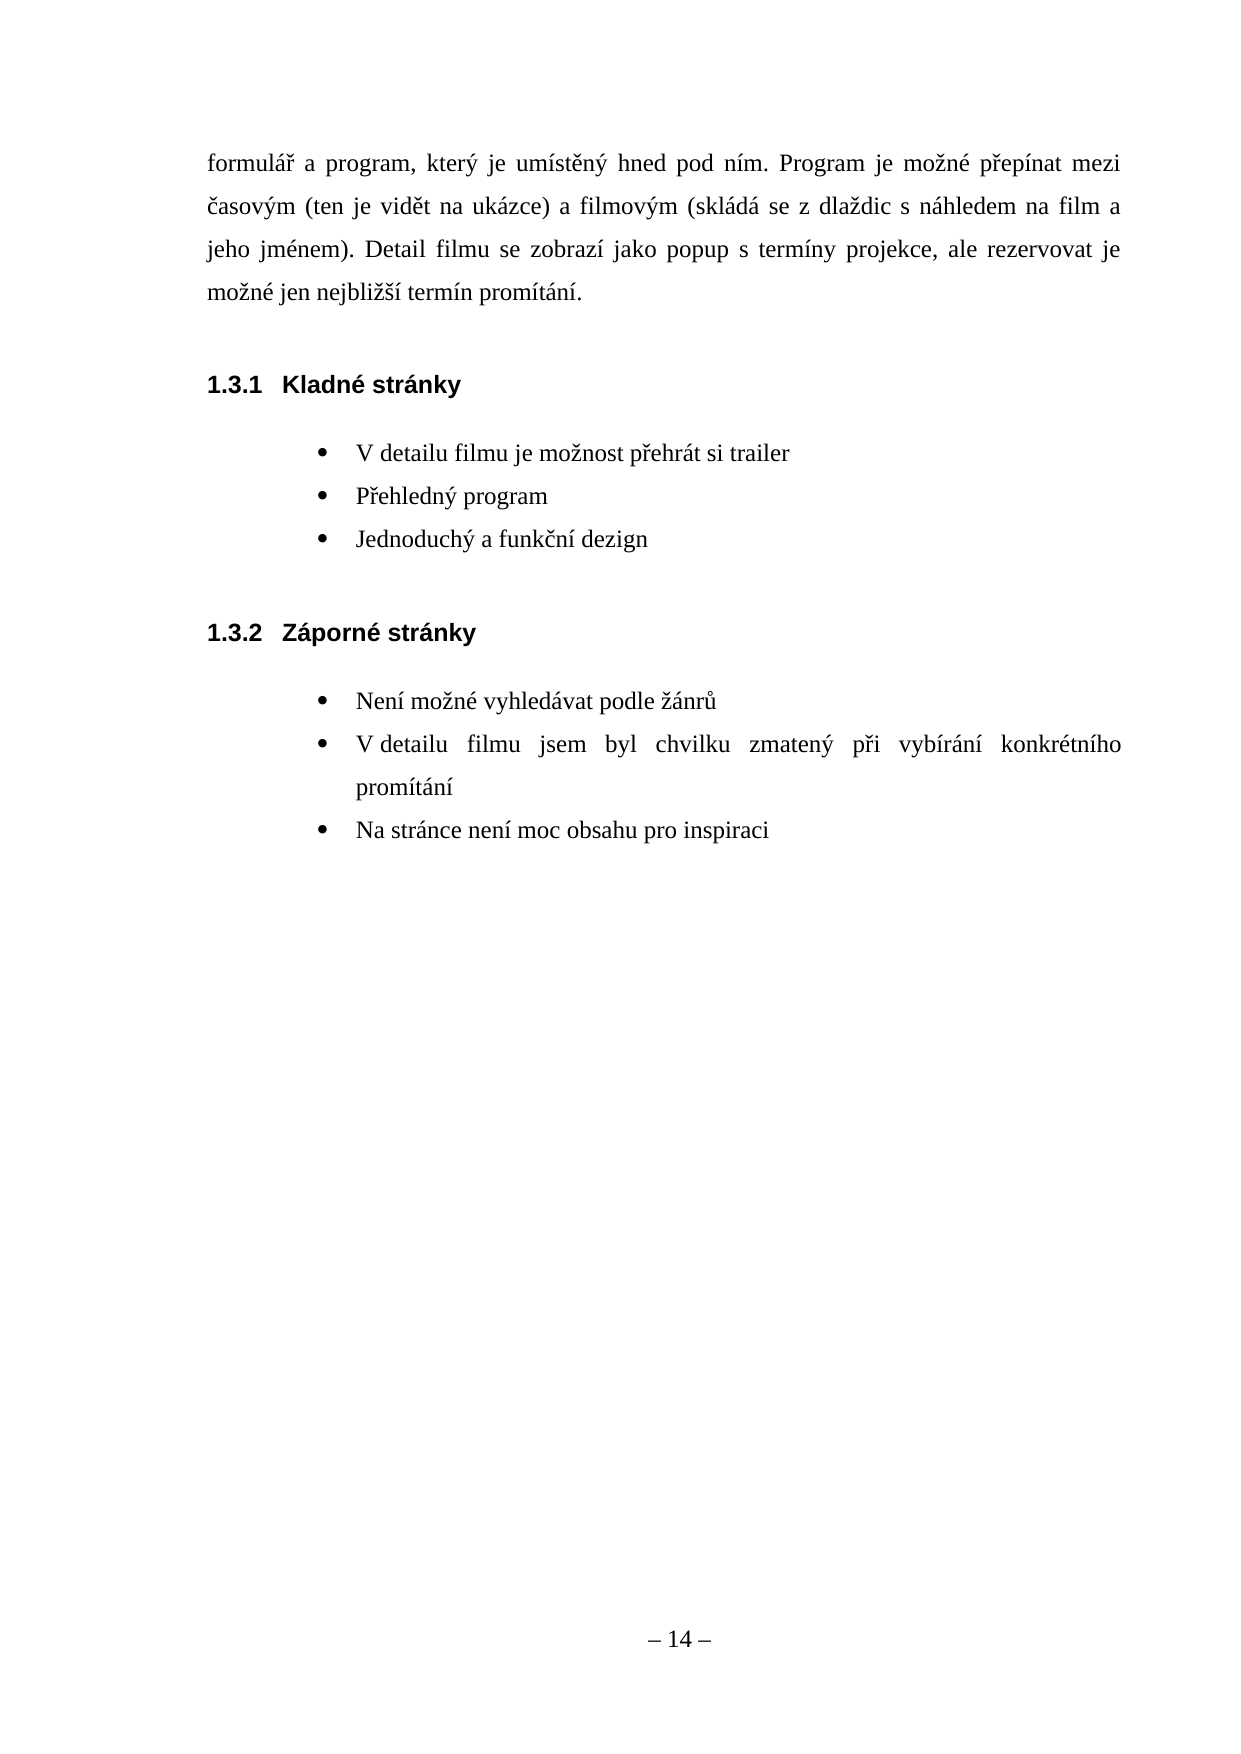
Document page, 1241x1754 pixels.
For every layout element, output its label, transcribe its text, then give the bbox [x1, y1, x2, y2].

list Není možné vyhledávat podle žánrů [318, 686, 1122, 714]
list V detailu filmu je možnost přehrát si trailer [318, 438, 1122, 467]
list Jednoduchý a funkční dezign [318, 524, 1122, 553]
list Přehledný program [318, 481, 1122, 510]
list V detailu filmu jsem byl chvilku zmatený při vybírání konkrétního promítání [318, 729, 1122, 801]
list Na stránce není moc obsahu pro inspiraci [318, 815, 1122, 844]
subtitle Kladné stránky [207, 370, 1122, 399]
subtitle Záporné stránky [207, 618, 1122, 646]
